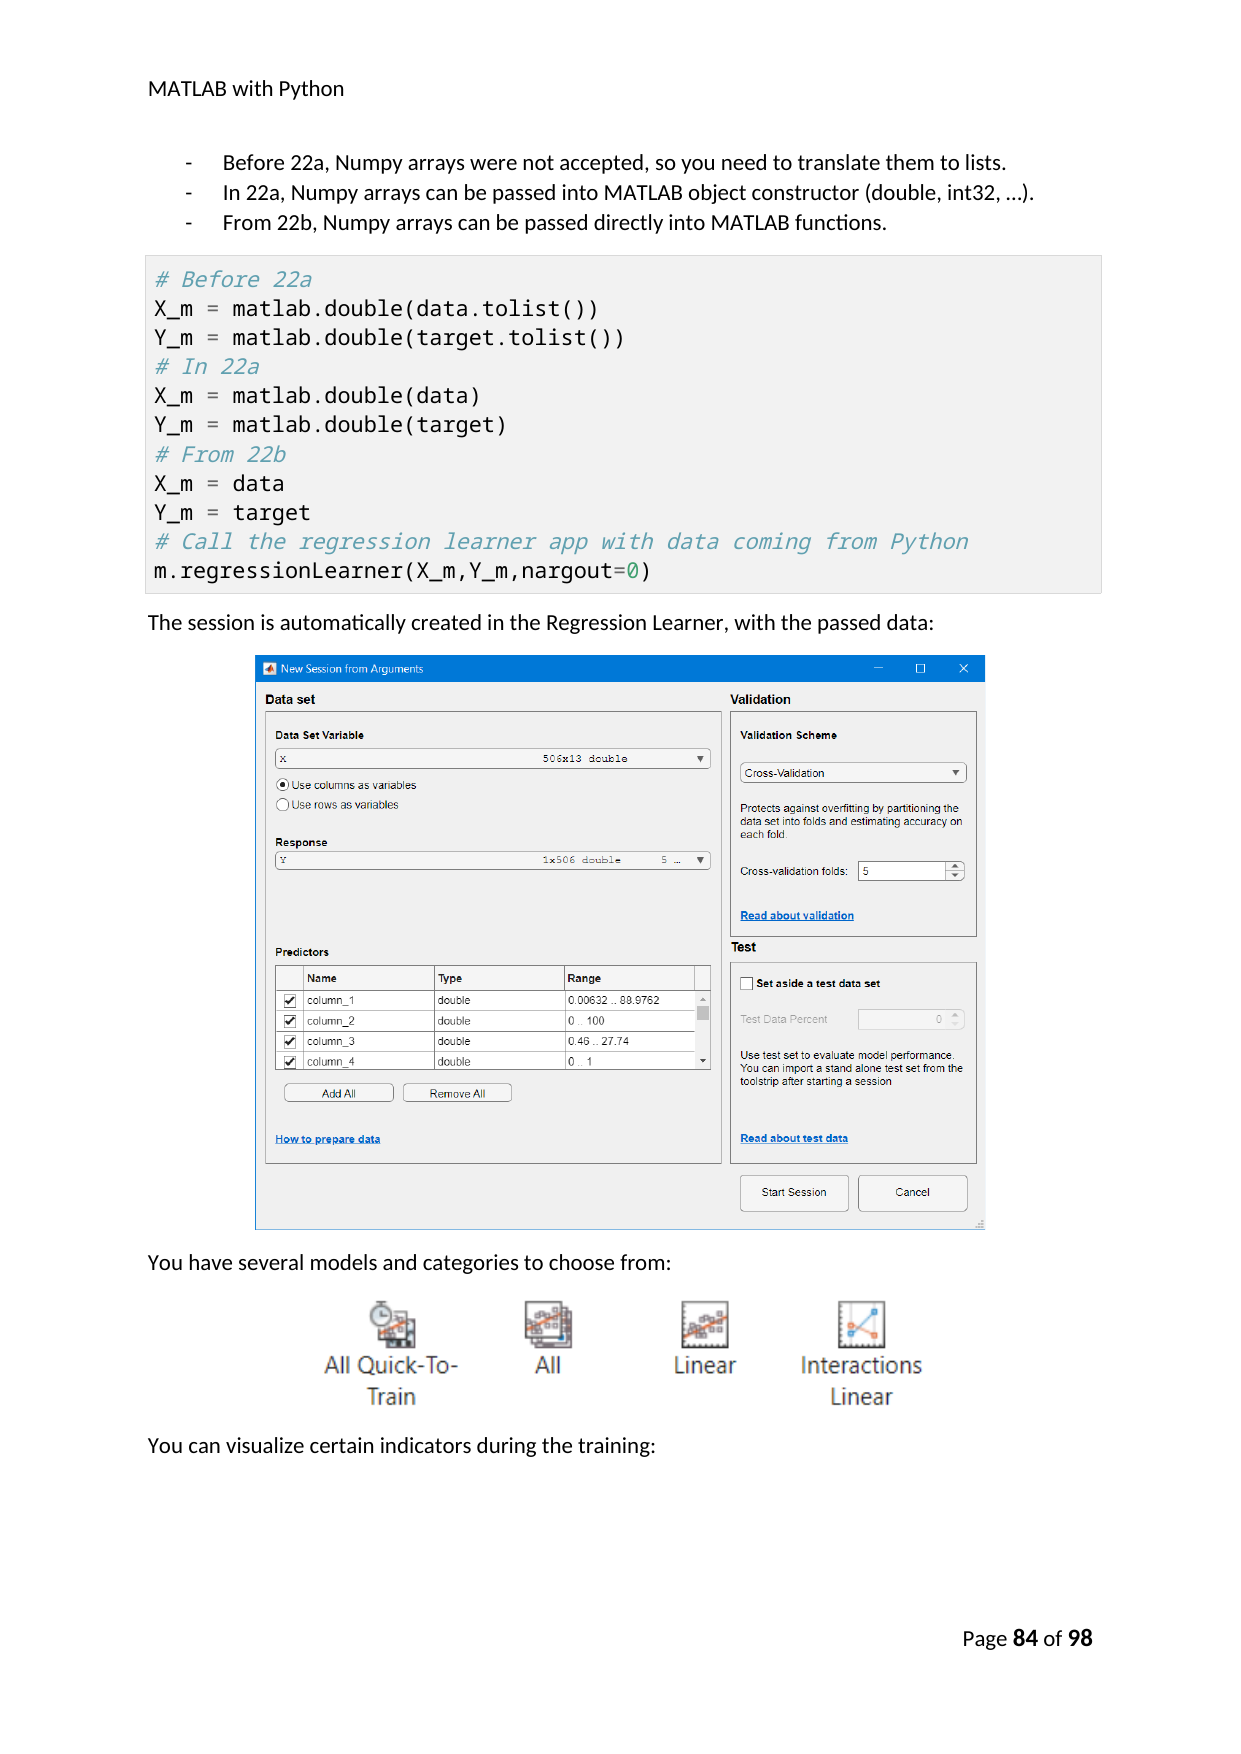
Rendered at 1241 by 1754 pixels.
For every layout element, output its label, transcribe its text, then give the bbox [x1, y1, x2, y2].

text You can visualize certain indicators during the training: [148, 1431, 1093, 1459]
text You have several models and categories to choose from: [148, 1248, 1093, 1277]
text # Call the regression learner app with data coming from Python [146, 517, 1101, 547]
text The session is automatically created in the Regression Learner, with the passed data: [148, 608, 1093, 636]
picture [306, 1295, 934, 1413]
list Before 22a, Numpy arrays were not accepted, so you need to translate them to lists. [185, 148, 1093, 176]
text # Before 22a X_m = matlab.double(data.tolist()) Y_m = matlab.double(target.tolist()) # In 22a X_m = matlab.double(data) Y_m = matlab.double(target) # From 22b X_m = data Y_m = target [146, 256, 1101, 517]
text m.regressionLearner(X_m,Y_m,nargout=0) [146, 547, 1101, 593]
list In 22a, Numpy arrays can be passed into MATLAB object constructor (double, int32, …). [185, 178, 1093, 206]
picture [255, 655, 986, 1230]
list From 22b, Numpy arrays can be passed directly into MATLAB functions. [185, 208, 1093, 236]
